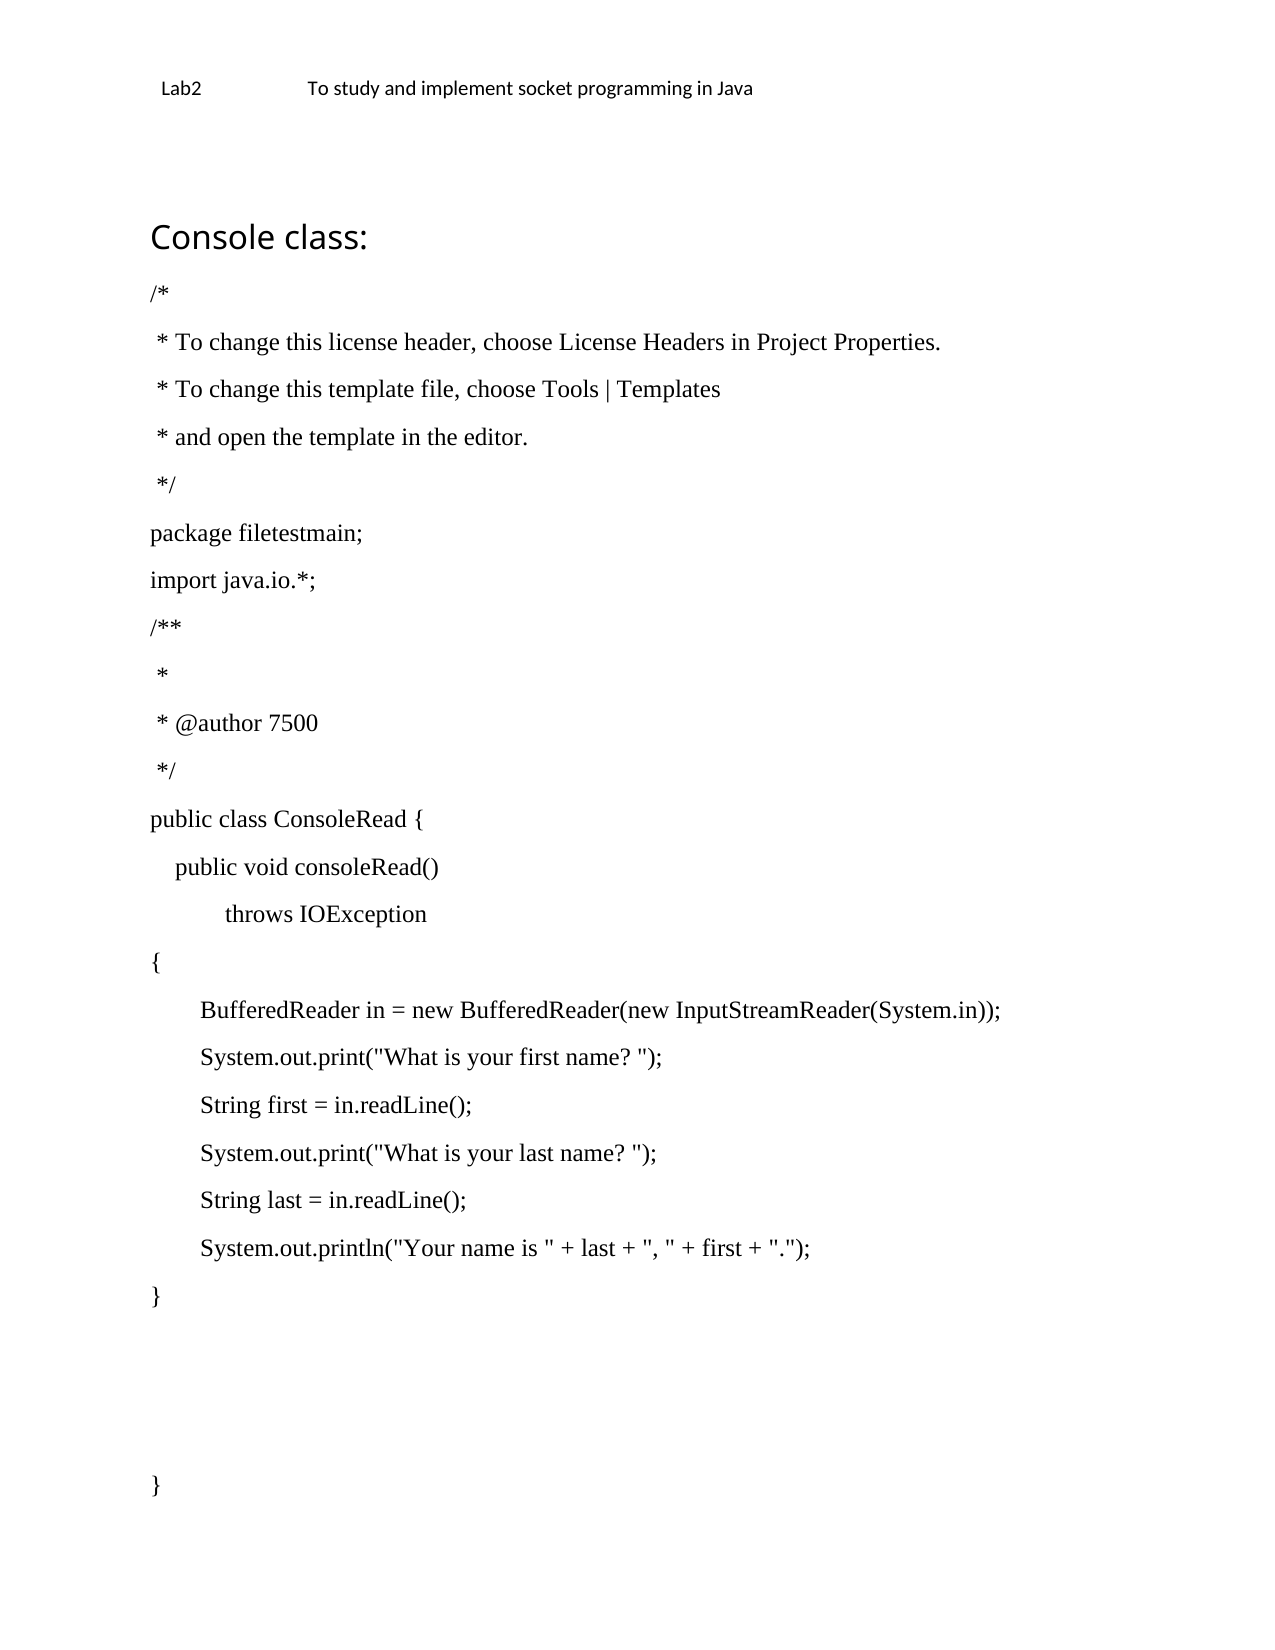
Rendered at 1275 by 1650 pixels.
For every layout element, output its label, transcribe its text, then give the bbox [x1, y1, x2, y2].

text import java.io.*; [150, 565, 1125, 594]
text * @author 7500 [150, 708, 1125, 737]
text System.out.println("Your name is " + last + ", " + first + "."); [150, 1233, 1125, 1262]
text public class ConsoleRead { [150, 804, 1125, 833]
text * To change this template file, choose Tools | Templates [150, 374, 1125, 403]
text String last = in.readLine(); [150, 1186, 1125, 1214]
text } [150, 1281, 1125, 1310]
text /** [150, 613, 1125, 642]
text BufferedReader in = new BufferedReader(new InputStreamReader(System.in)); [150, 995, 1125, 1023]
text /* [150, 279, 1125, 308]
text throws IOException [150, 899, 1125, 928]
text * To change this license header, choose License Headers in Project Properties. [150, 327, 1125, 356]
text */ [150, 470, 1125, 499]
text * [150, 661, 1125, 689]
text */ [150, 756, 1125, 785]
text String first = in.readLine(); [150, 1090, 1125, 1119]
text package filetestmain; [150, 518, 1125, 546]
text * and open the template in the editor. [150, 422, 1125, 451]
text { [150, 947, 1125, 976]
text } [150, 1470, 1125, 1499]
text Console class: [150, 213, 1125, 259]
text public void consoleRead() [150, 852, 1125, 880]
text System.out.print("What is your last name? "); [150, 1138, 1125, 1167]
text System.out.print("What is your first name? "); [150, 1042, 1125, 1071]
